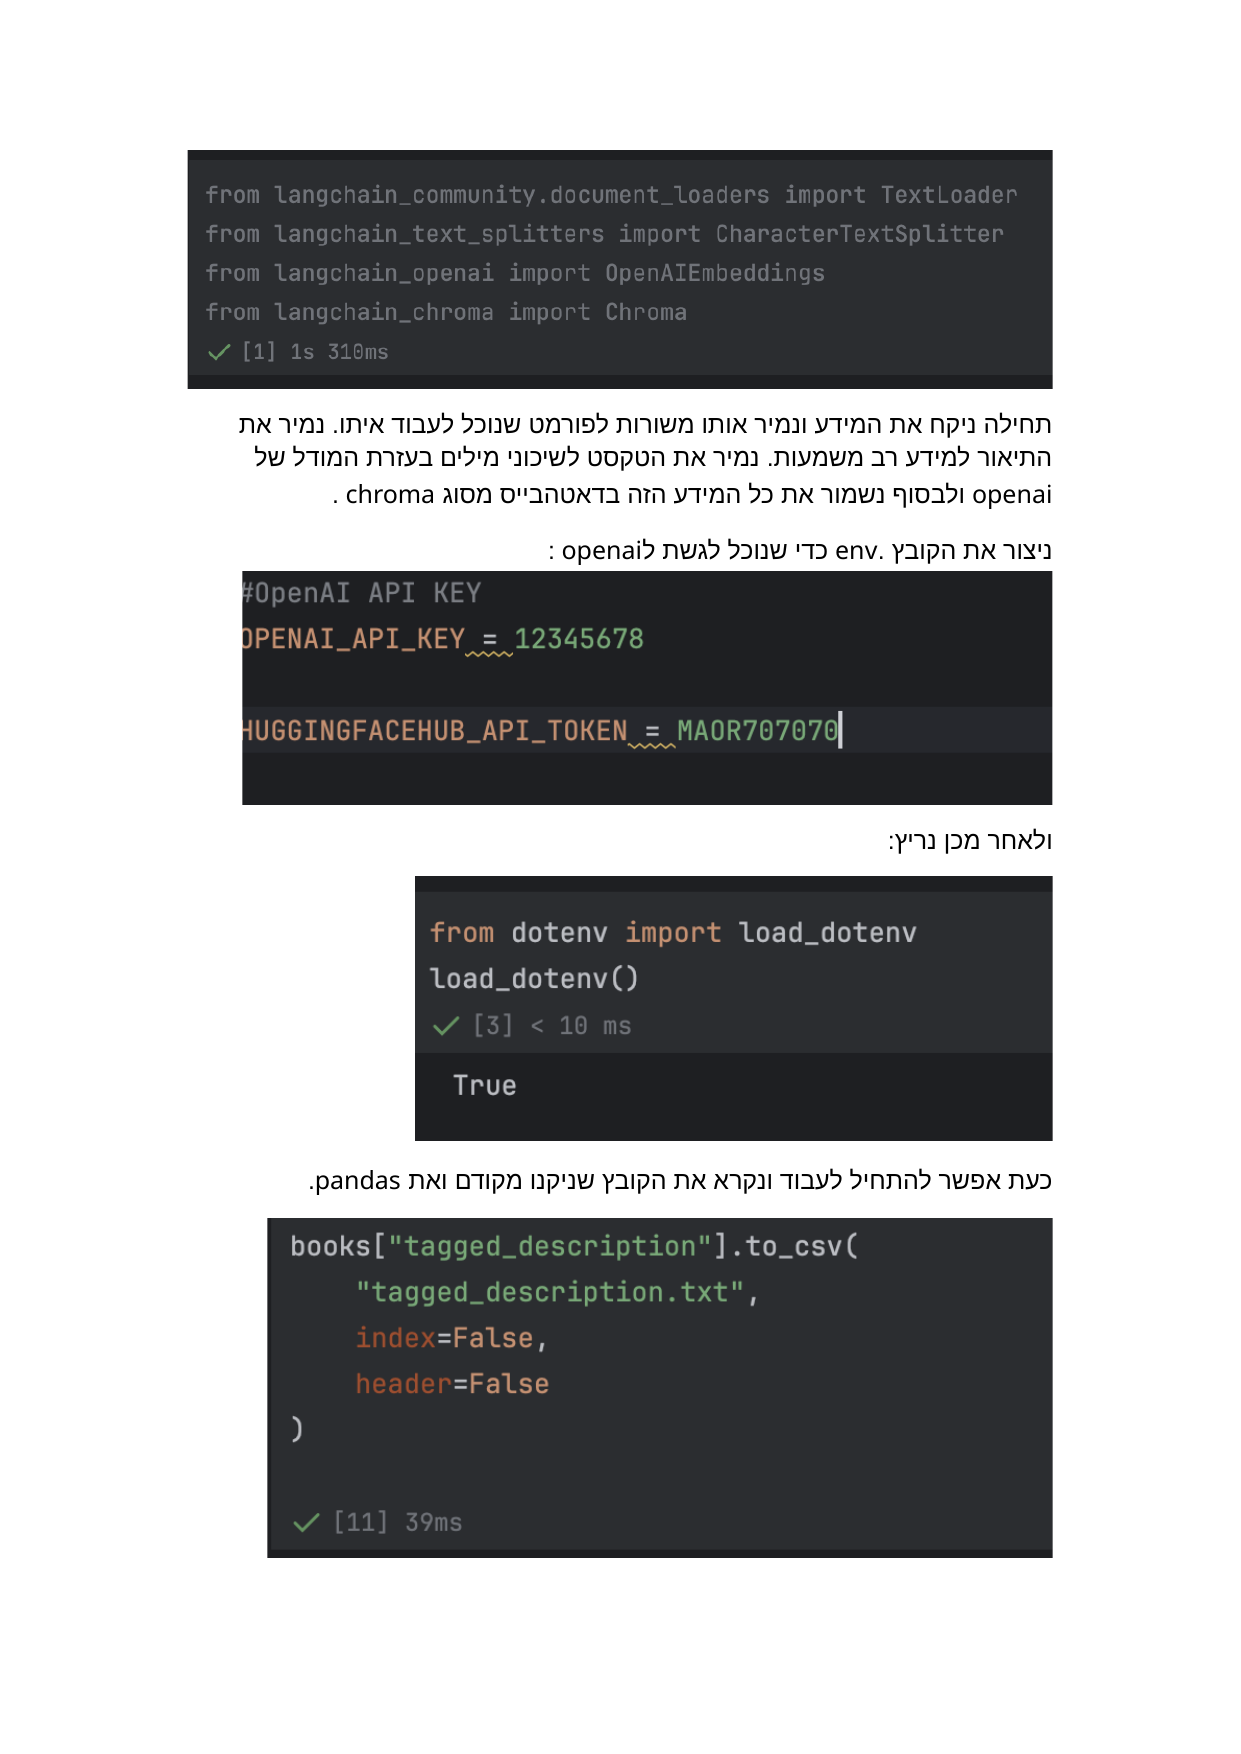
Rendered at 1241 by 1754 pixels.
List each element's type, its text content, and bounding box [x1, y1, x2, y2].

picture [267, 1218, 1053, 1558]
text ולאחר מכן נריץ: [187, 826, 1053, 855]
text כעת אפשר להתחיל לעבוד ונקרא את הקובץ שניקנו מקודם ואת pandas. [187, 1162, 1053, 1196]
picture [242, 571, 1053, 805]
picture [187, 150, 1053, 389]
text תחילה ניקח את המידע ונמיר אותו משורות לפורמט שנוכל לעבוד איתו. נמיר את התיאור למידע רב משמעות. נמיר את הטקסט לשיכוני מילים בעזרת המודל של openai ולבסוף נשמור את כל המידע הזה בדאטהבייס מסוג chroma . [187, 410, 1053, 511]
picture [415, 876, 1053, 1141]
